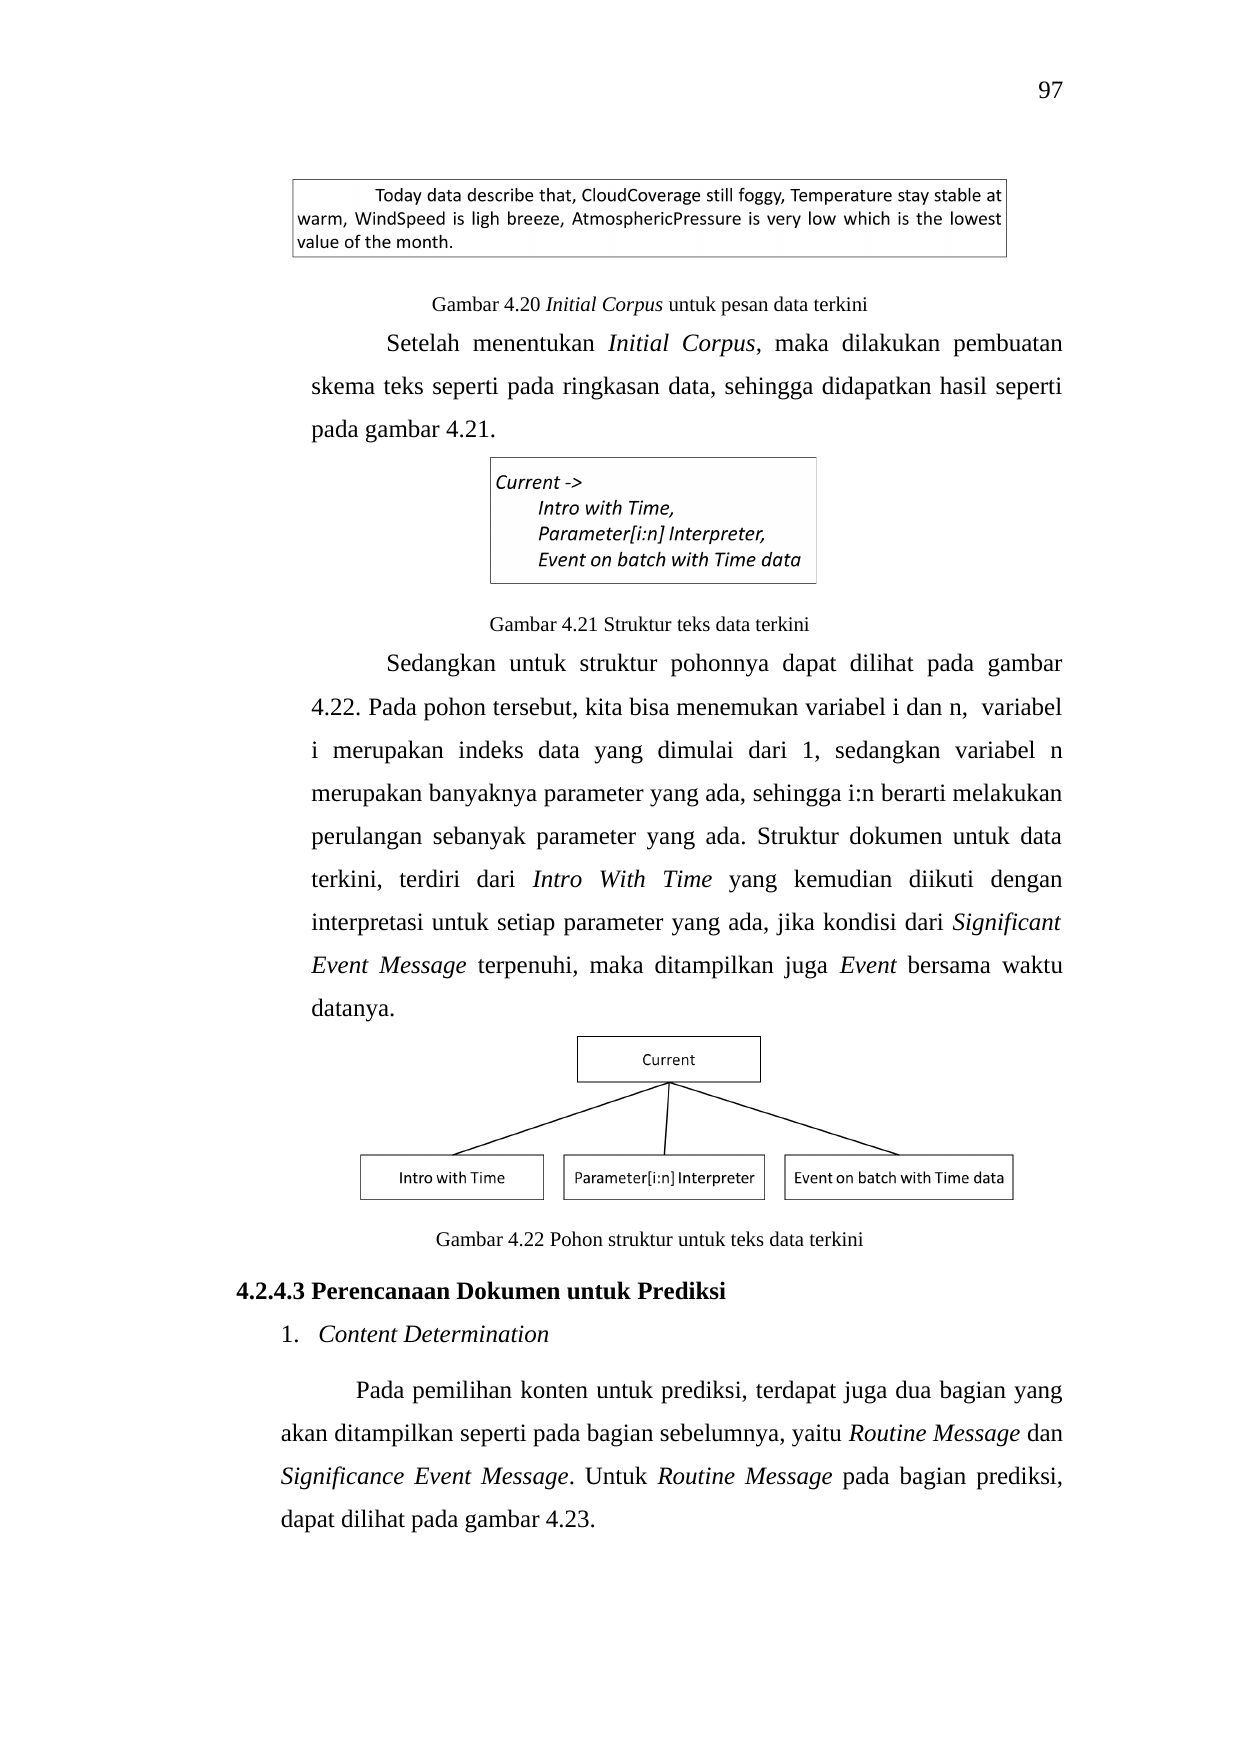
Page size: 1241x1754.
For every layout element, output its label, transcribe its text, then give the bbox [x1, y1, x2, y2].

list Content Determination [281, 1319, 1063, 1348]
text Pada pemilihan konten untuk prediksi, terdapat juga dua bagian yang akan ditampilkan seperti pada bagian sebelumnya, yaitu Routine Message dan Significance Event Message. Untuk Routine Message pada bagian prediksi, dapat dilihat pada gambar 4.23. [281, 1375, 1063, 1533]
picture [360, 1036, 1014, 1200]
picture [285, 177, 1014, 265]
text Sedangkan untuk struktur pohonnya dapat dilihat pada gambar 4.22. Pada pohon tersebut, kita bisa menemukan variabel i dan n, variabel i merupakan indeks data yang dimulai dari 1, sedangkan variabel n merupakan banyaknya parameter yang ada, sehingga i:n berarti melakukan perulangan sebanyak parameter yang ada. Struktur dokumen untuk data terkini, terdiri dari Intro With Time yang kemudian diikuti dengan interpretasi untuk setiap parameter yang ada, jika kondisi dari Significant Event Message terpenuhi, maka ditampilkan juga Event bersama waktu datanya. [311, 648, 1063, 1022]
text Setelah menentukan Initial Corpus, maka dilakukan pembuatan skema teks seperti pada ringkasan data, sehingga didapatkan hasil seperti pada gambar 4.21. [311, 328, 1063, 443]
text Gambar 4.22 Pohon struktur untuk teks data terkini [236, 1227, 1063, 1251]
list Perencanaan Dokumen untuk Prediksi [236, 1276, 1063, 1305]
text Gambar 4.21 Struktur teks data terkini [236, 612, 1063, 636]
picture [482, 457, 817, 585]
text Gambar 4.20 Initial Corpus untuk pesan data terkini [236, 291, 1063, 316]
